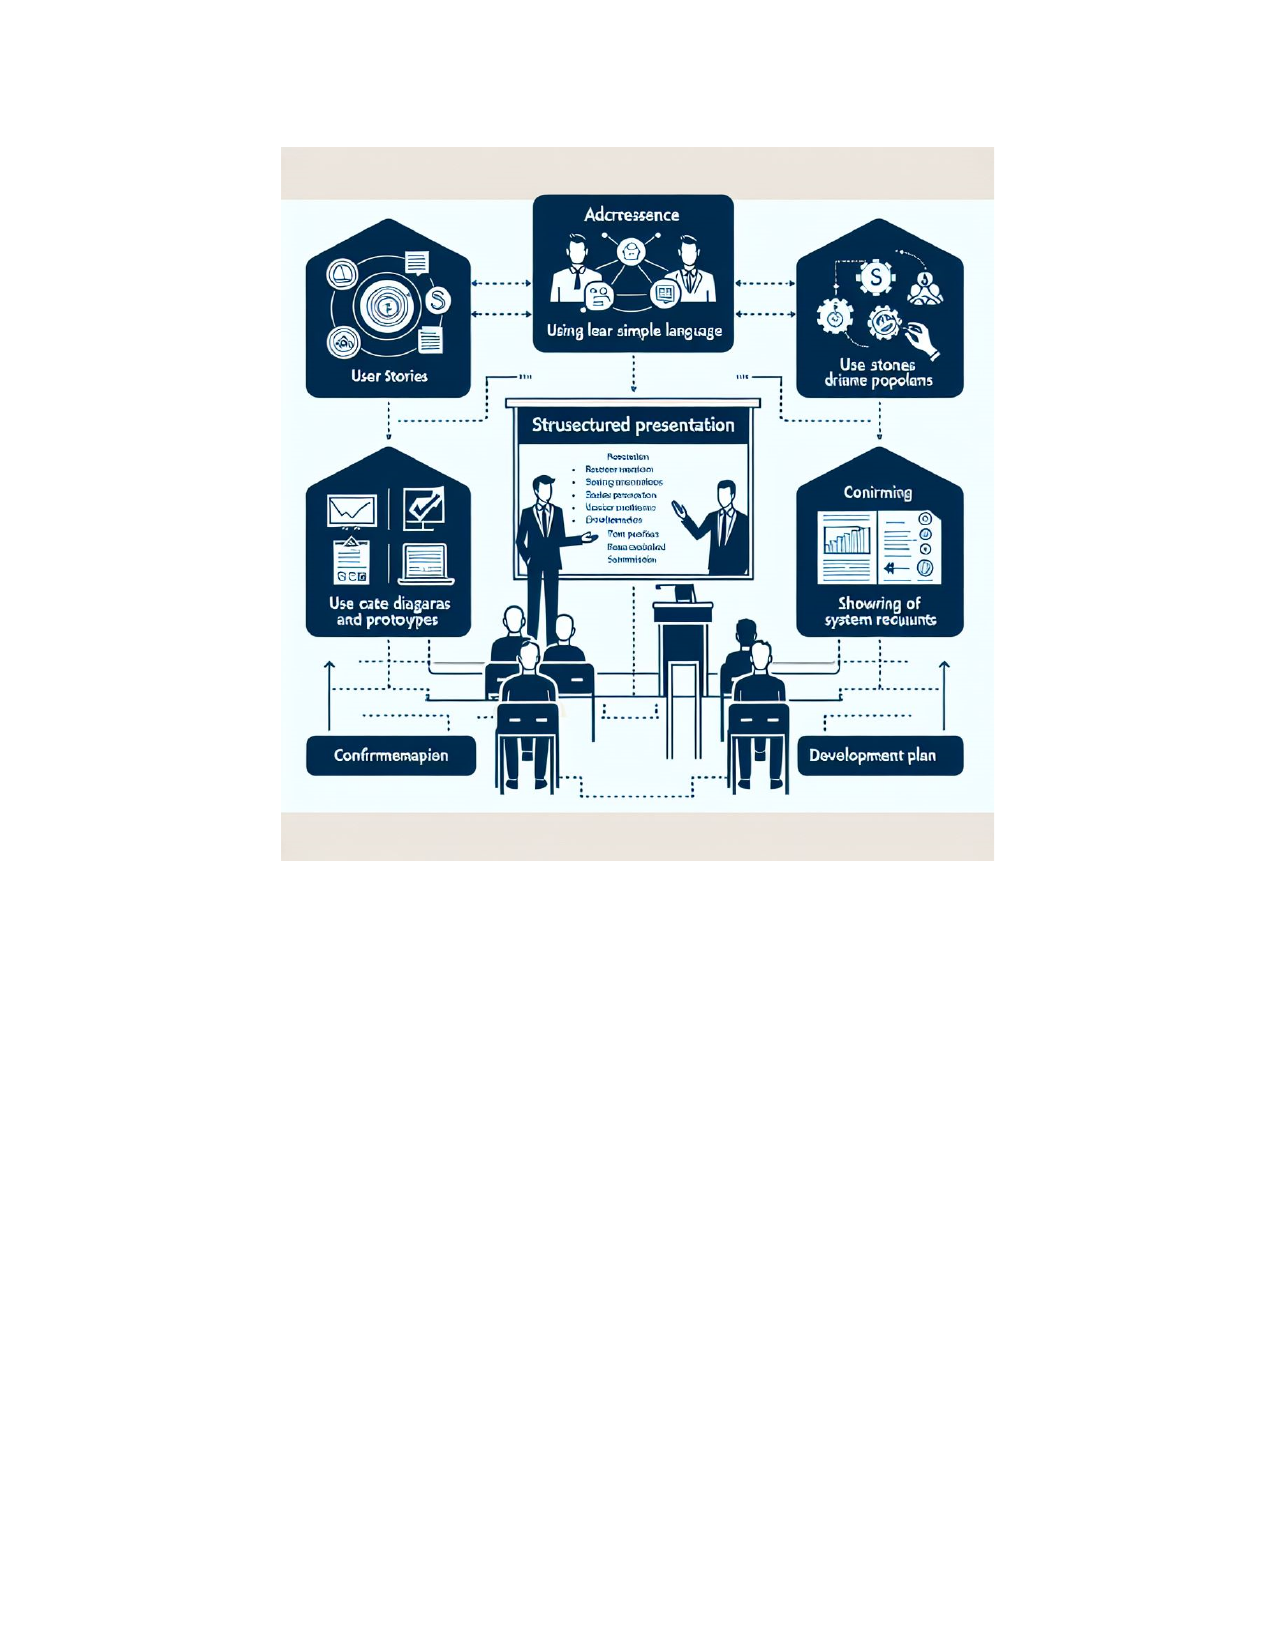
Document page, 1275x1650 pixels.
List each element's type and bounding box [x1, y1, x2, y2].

picture [281, 147, 995, 861]
